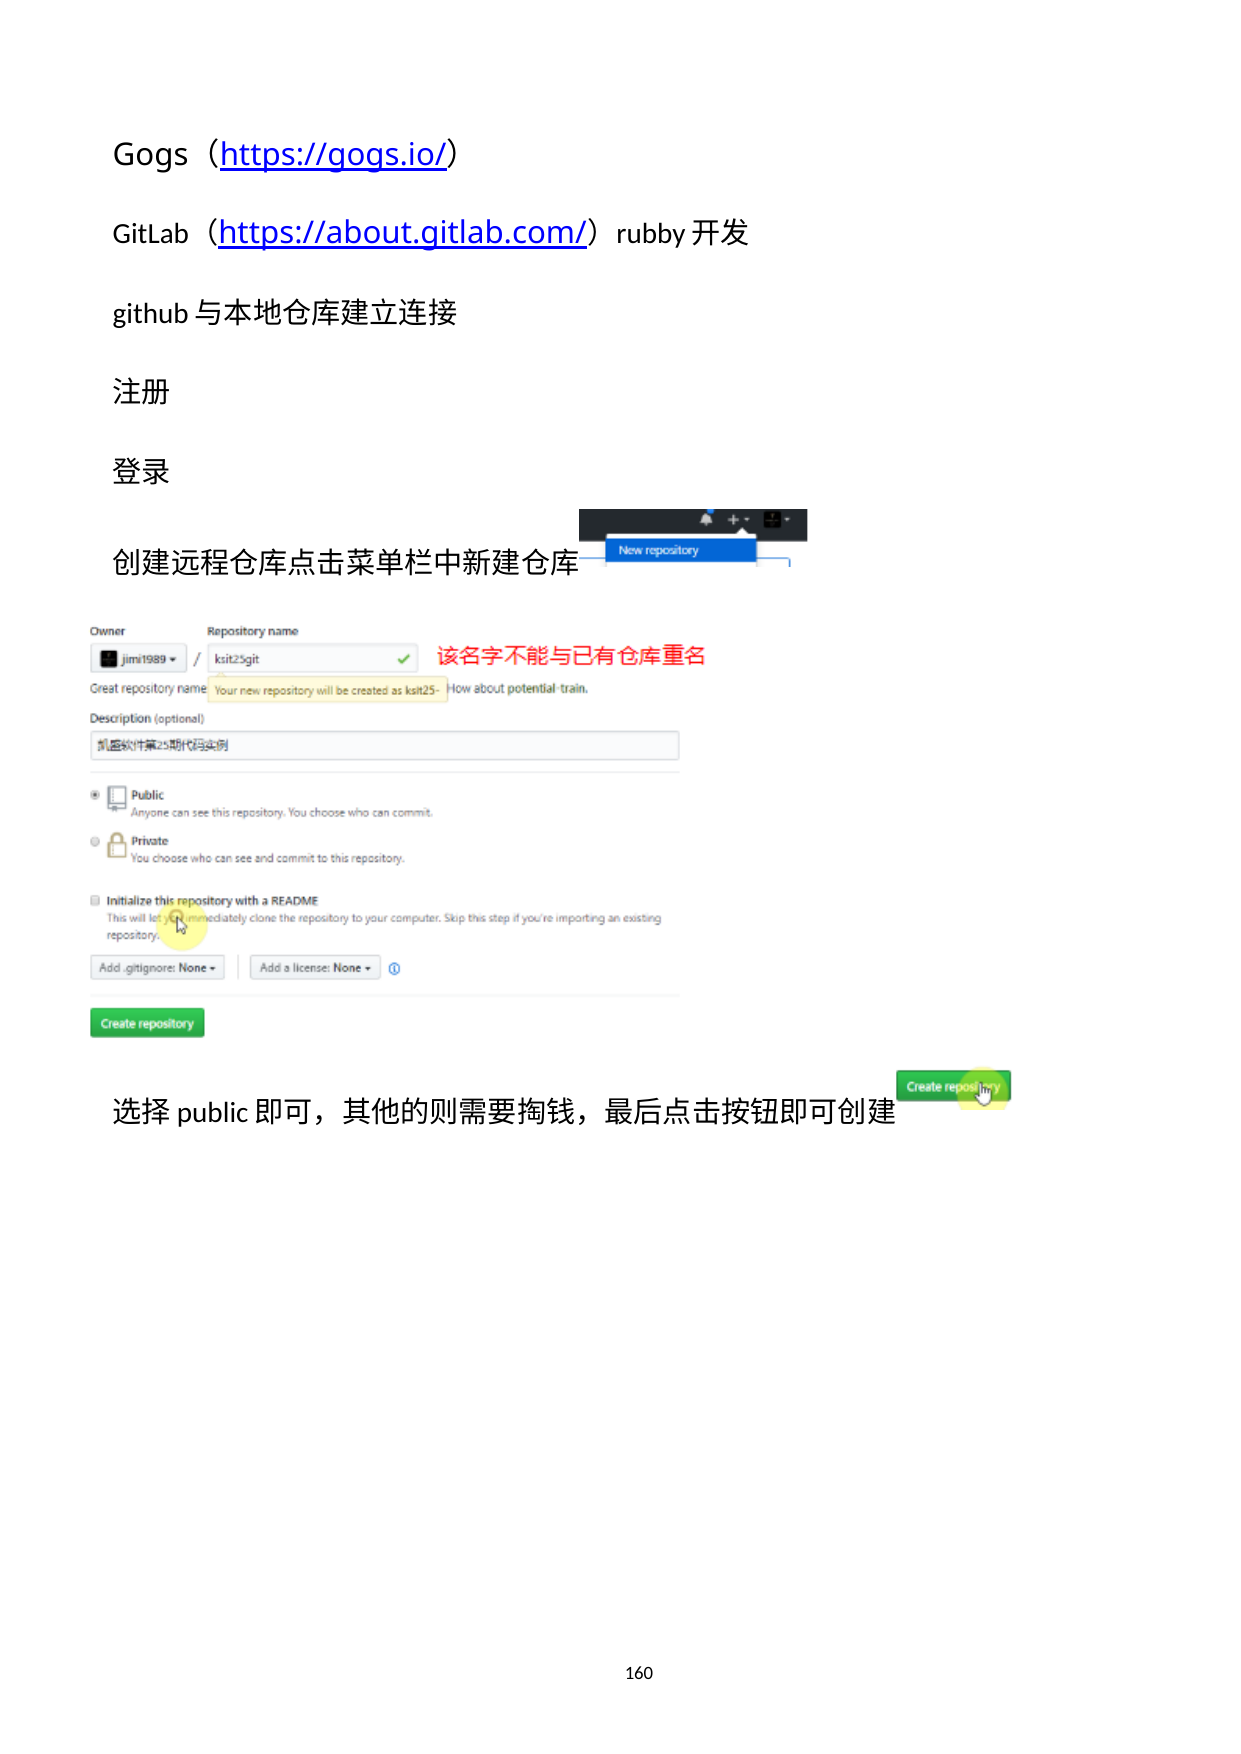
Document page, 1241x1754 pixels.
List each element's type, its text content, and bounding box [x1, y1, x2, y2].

text github与本地仓库建立连接 [75, 271, 1165, 350]
picture [896, 1064, 1016, 1110]
picture [579, 509, 808, 567]
text 选择public即可，其他的则需要掏钱，最后点击按钮即可创建 [75, 1065, 1165, 1144]
picture [75, 605, 730, 1049]
text GitLab（https://about.gitlab.com/）rubby开发 [75, 192, 1165, 271]
text 登录 [75, 430, 1165, 509]
text 注册 [75, 350, 1165, 430]
text Gogs（https://gogs.io/） [75, 112, 1165, 192]
